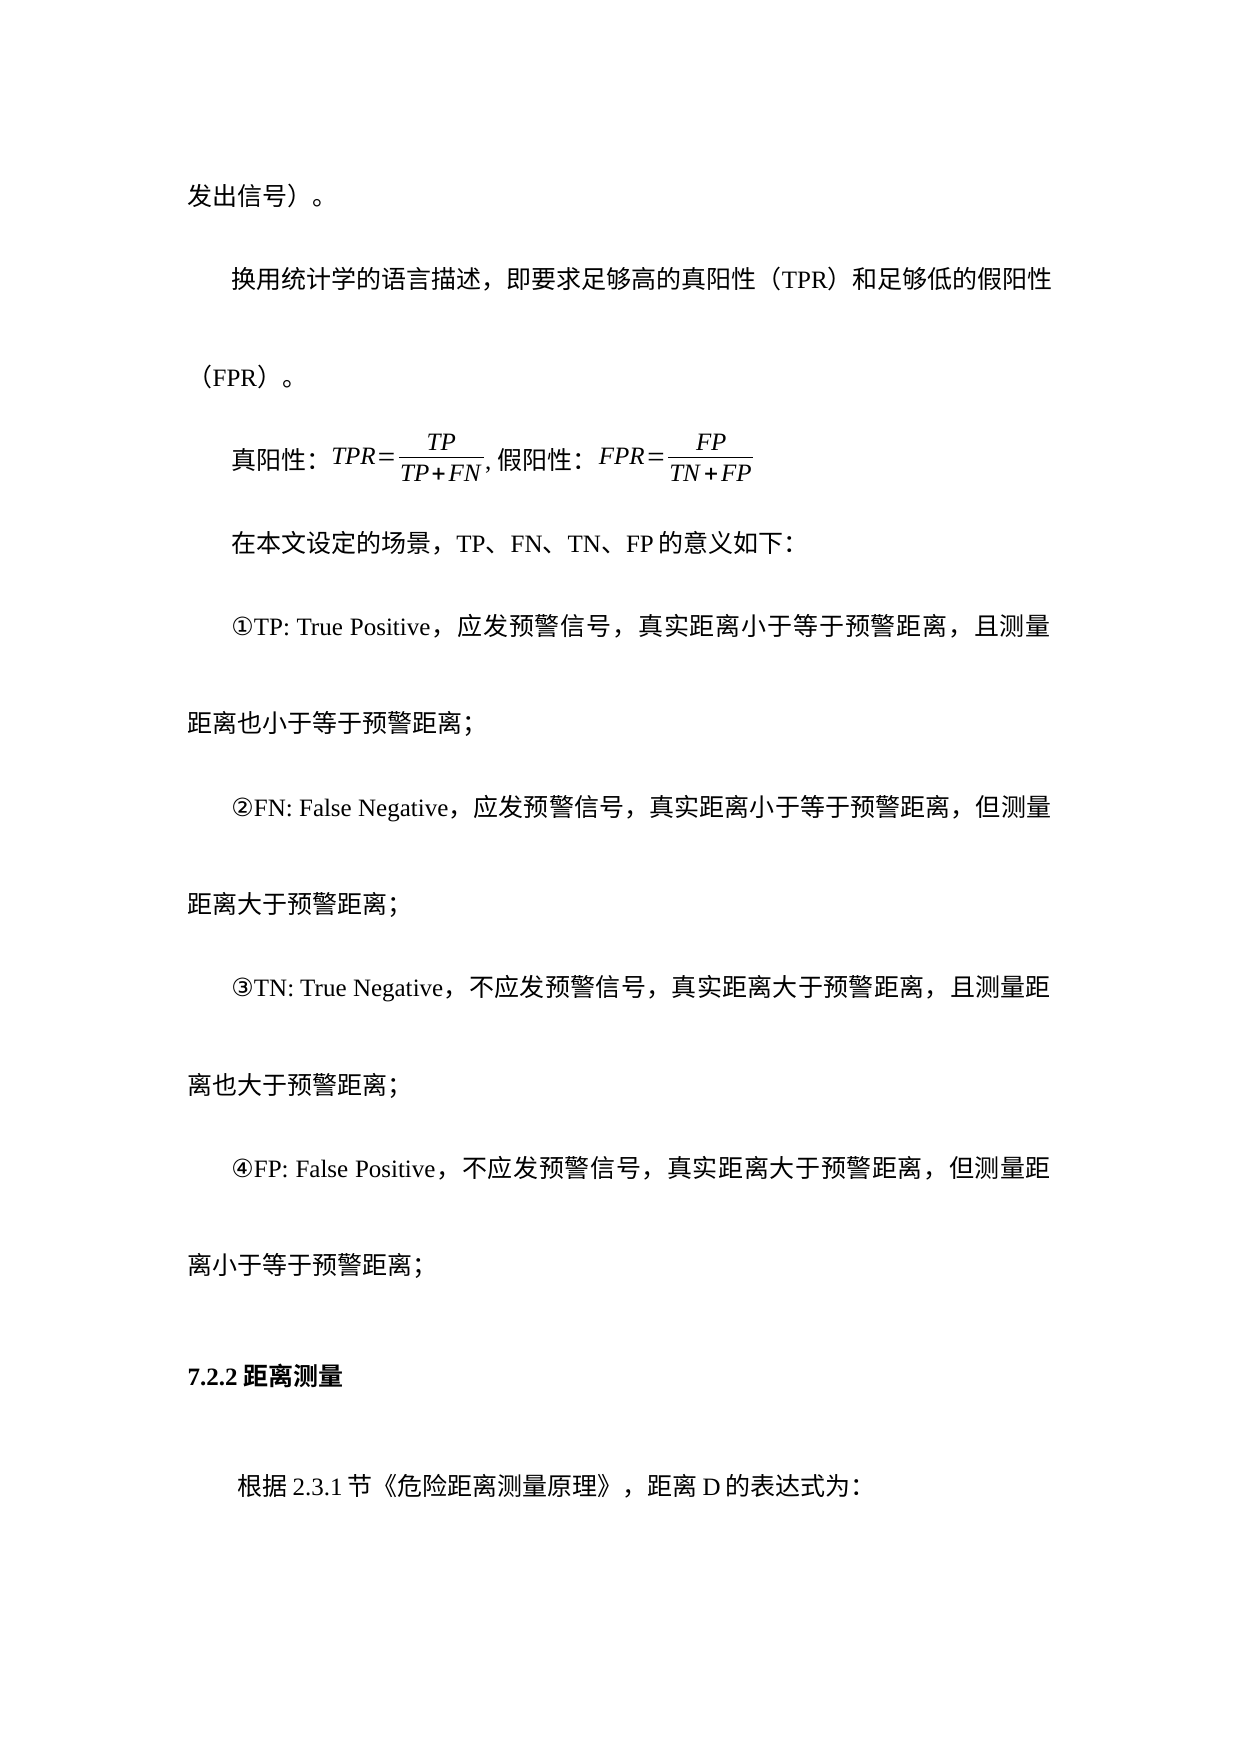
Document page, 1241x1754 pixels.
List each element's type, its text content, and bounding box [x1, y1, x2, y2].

text 真阳性：, 假阳性： [187, 426, 1053, 491]
text 换用统计学的语言描述，即要求足够高的真阳性（TPR）和足够低的假阳性（FPR）。 [187, 245, 1053, 408]
text ②FN: False Negative，应发预警信号，真实距离小于等于预警距离，但测量距离大于预警距离； [187, 773, 1053, 935]
text 根据2.3.1节《危险距离测量原理》，距离D的表达式为： [187, 1452, 1053, 1517]
text ④FP: False Positive，不应发预警信号，真实距离大于预警距离，但测量距离小于等于预警距离； [187, 1134, 1053, 1296]
text ①TP: True Positive，应发预警信号，真实距离小于等于预警距离，且测量距离也小于等于预警距离； [187, 592, 1053, 754]
text 在本文设定的场景，TP、FN、TN、FP的意义如下： [187, 509, 1053, 574]
text ③TN: True Negative，不应发预警信号，真实距离大于预警距离，且测量距离也大于预警距离； [187, 953, 1053, 1116]
subtitle 7.2.2 距离测量 [187, 1342, 1053, 1407]
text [187, 162, 1053, 227]
